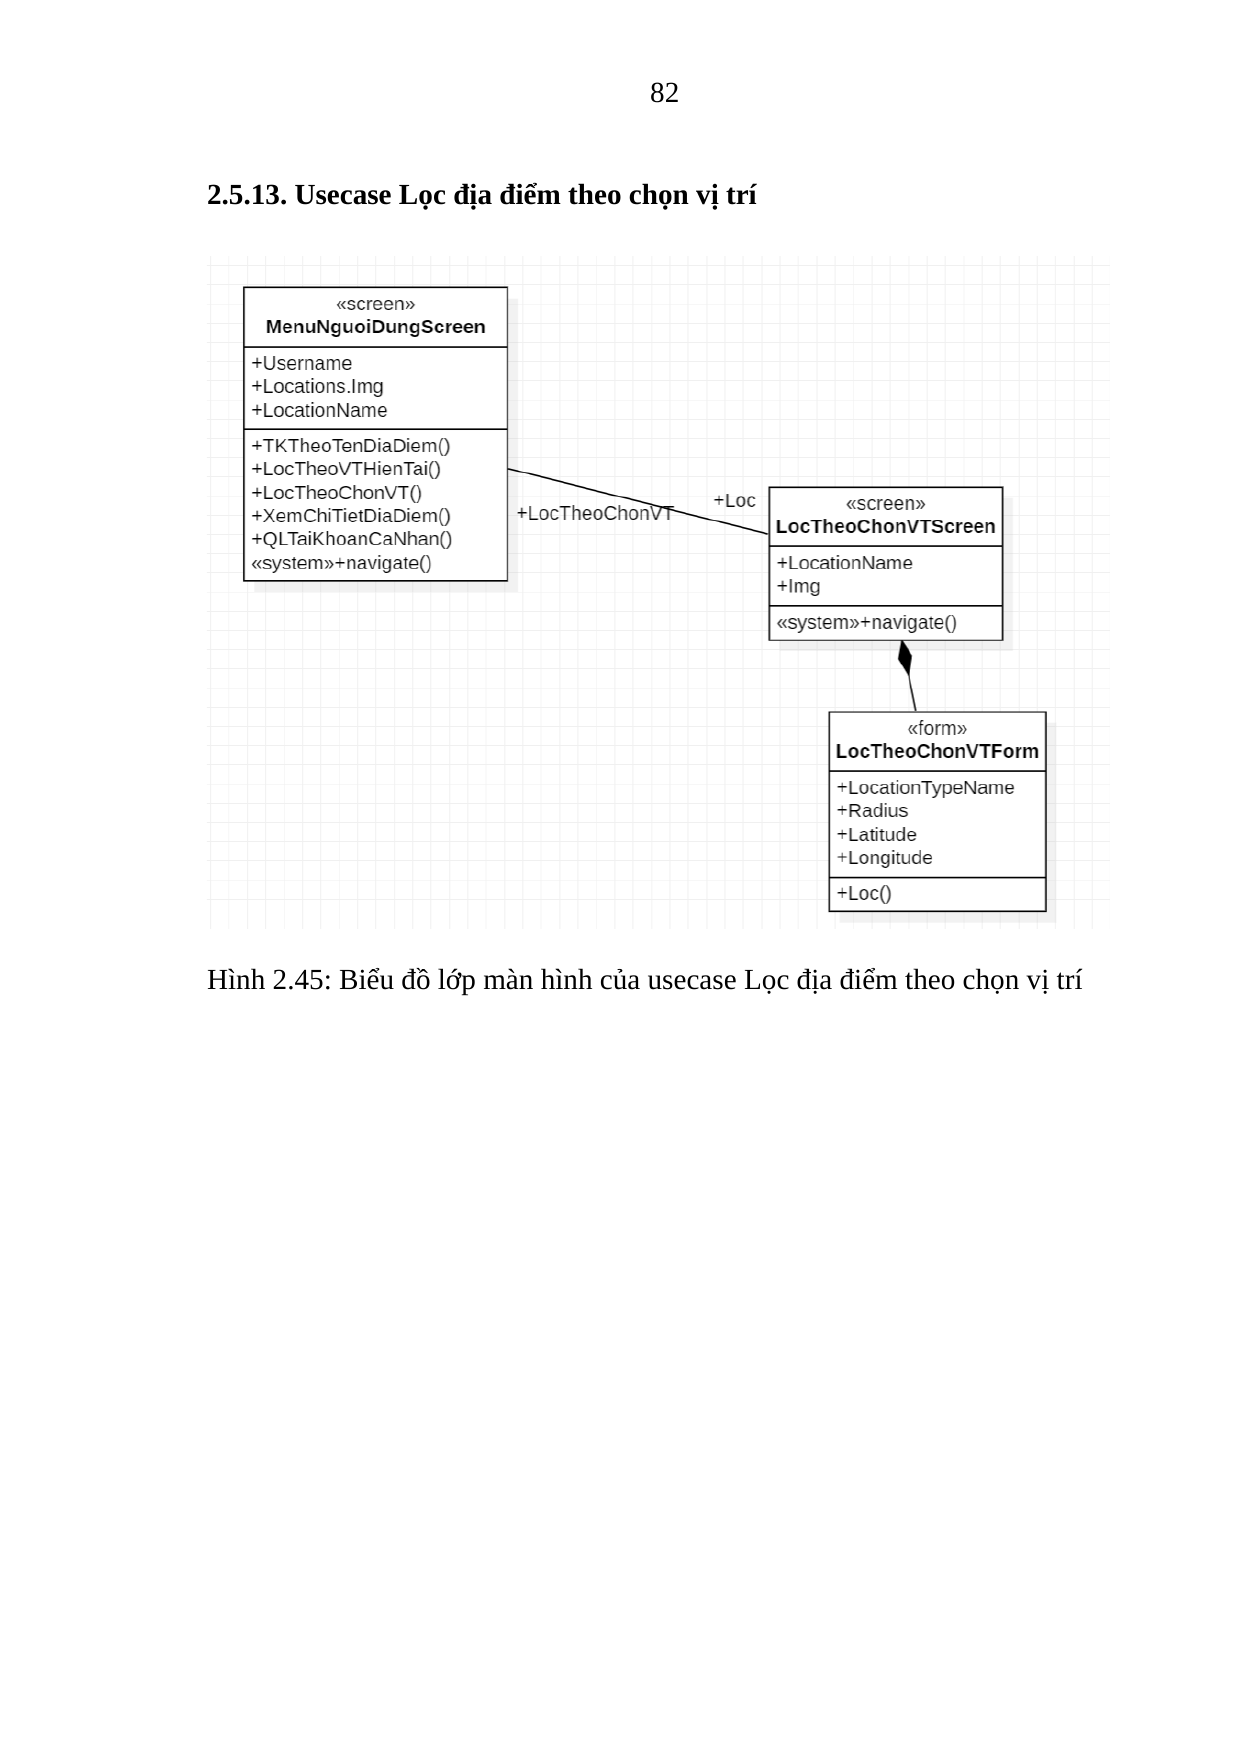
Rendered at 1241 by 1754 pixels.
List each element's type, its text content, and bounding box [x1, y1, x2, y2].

subtitle 2.5.13. Usecase Lọc địa điểm theo chọn vị trí [207, 177, 1122, 210]
text Hình 2.45: Biểu đồ lớp màn hình của usecase Lọc địa điểm theo chọn vị trí [207, 962, 1122, 996]
picture [206, 256, 1110, 929]
